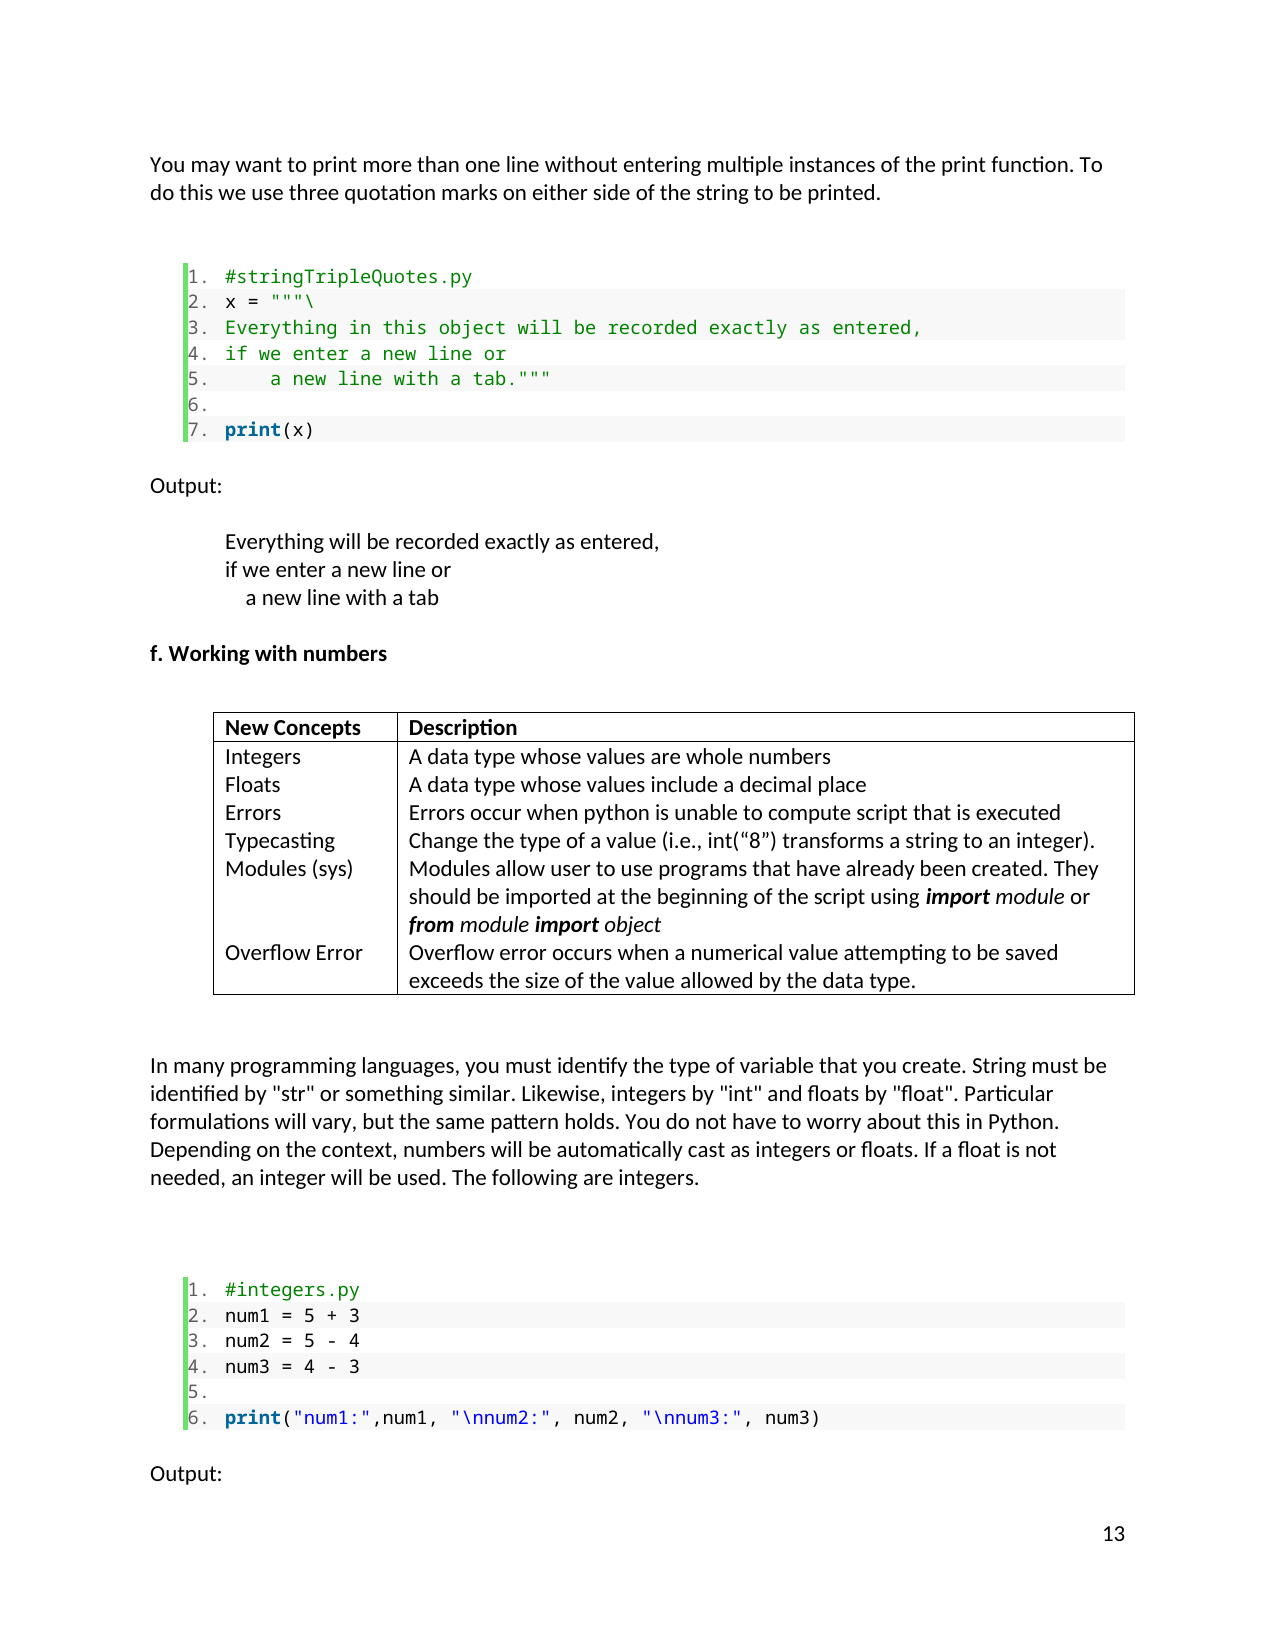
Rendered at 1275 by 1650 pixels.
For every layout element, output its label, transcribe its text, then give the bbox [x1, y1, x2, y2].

text a new line with a tab [225, 583, 1125, 611]
list num1 = 5 + 3 [188, 1302, 1125, 1328]
list num2 = 5 - 4 [188, 1328, 1125, 1353]
list x = """\ [188, 289, 1125, 314]
list Everything in this object will be recorded exactly as entered, [188, 314, 1125, 340]
text You may want to print more than one line without entering multiple instances of the print function. To do this we use three quotation marks on either side of the string to be printed. [150, 150, 1125, 206]
list print("num1:",num1, "\nnum2:", num2, "\nnum3:", num3) [188, 1404, 1125, 1430]
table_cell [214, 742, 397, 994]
list a new line with a tab.""" [188, 365, 1125, 391]
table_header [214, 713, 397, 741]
text Output: [150, 471, 1125, 499]
list print(x) [188, 416, 1125, 442]
text Everything will be recorded exactly as entered, [225, 527, 1125, 555]
text f. Working with numbers [150, 639, 1125, 667]
text In many programming languages, you must identify the type of variable that you create. String must be identified by "str" or something similar. Likewise, integers by "int" and floats by "float". Particular formulations will vary, but the same pattern holds. You do not have to worry about this in Python. Depending on the context, numbers will be automatically cast as integers or floats. If a float is not needed, an integer will be used. The following are integers. [150, 1051, 1125, 1191]
text if we enter a new line or [225, 555, 1125, 583]
list num3 = 4 - 3 [188, 1353, 1125, 1379]
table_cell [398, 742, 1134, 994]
text Output: [150, 1459, 1125, 1487]
list #stringTripleQuotes.py [188, 263, 1125, 289]
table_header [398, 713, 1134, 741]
list #integers.py [188, 1277, 1125, 1302]
list if we enter a new line or [188, 340, 1125, 365]
